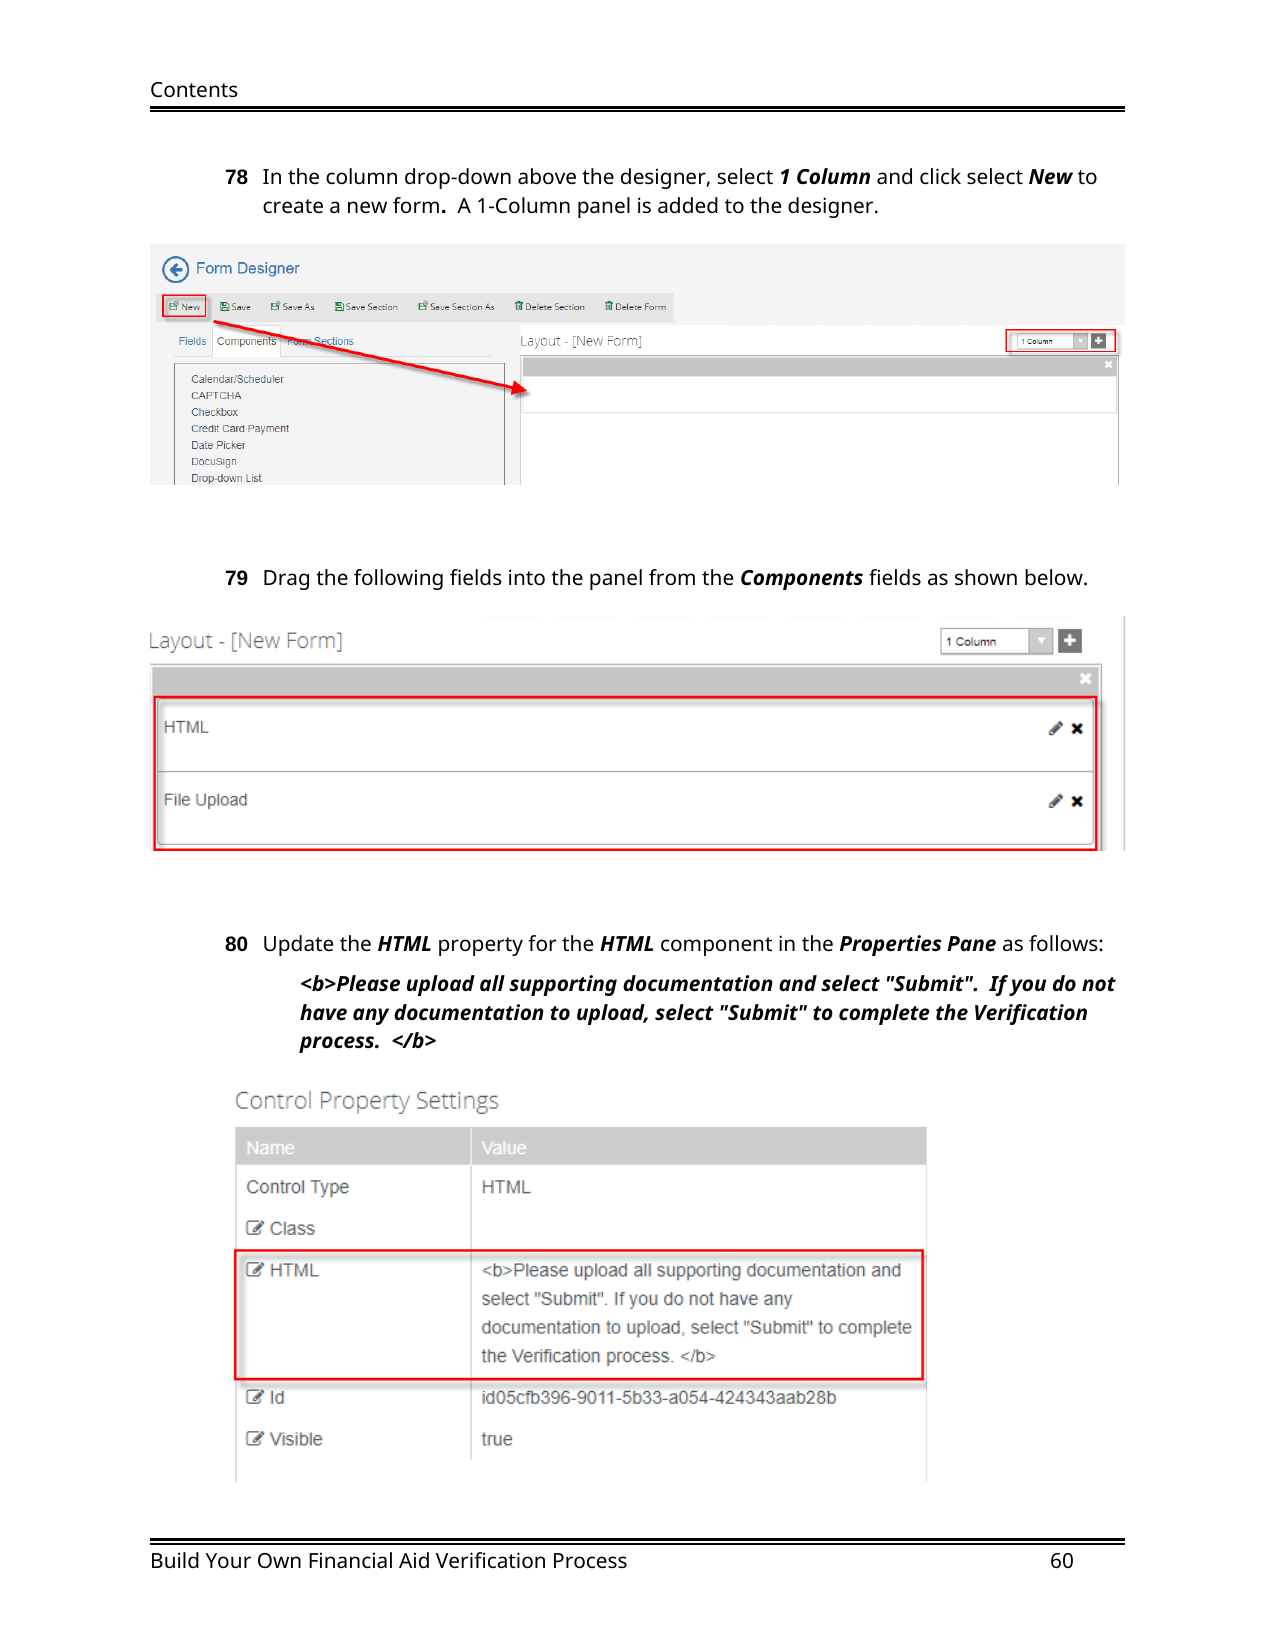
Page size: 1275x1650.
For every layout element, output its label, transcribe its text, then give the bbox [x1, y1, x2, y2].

text Update the HTML property for the HTML component in the Properties Pane as follows: [225, 929, 1125, 957]
text In the column drop-down above the designer, select 1 Column and click select New to create a new form. A 1-Column panel is added to the designer. [225, 162, 1125, 219]
text Drag the following fields into the panel from the Components fields as shown below. [225, 563, 1125, 591]
picture [150, 616, 1125, 851]
text <b>Please upload all supporting documentation and select "Submit". If you do not have any documentation to upload, select "Submit" to complete the Verification process. </b> [300, 969, 1125, 1055]
picture [225, 1080, 928, 1482]
picture [150, 244, 1125, 485]
